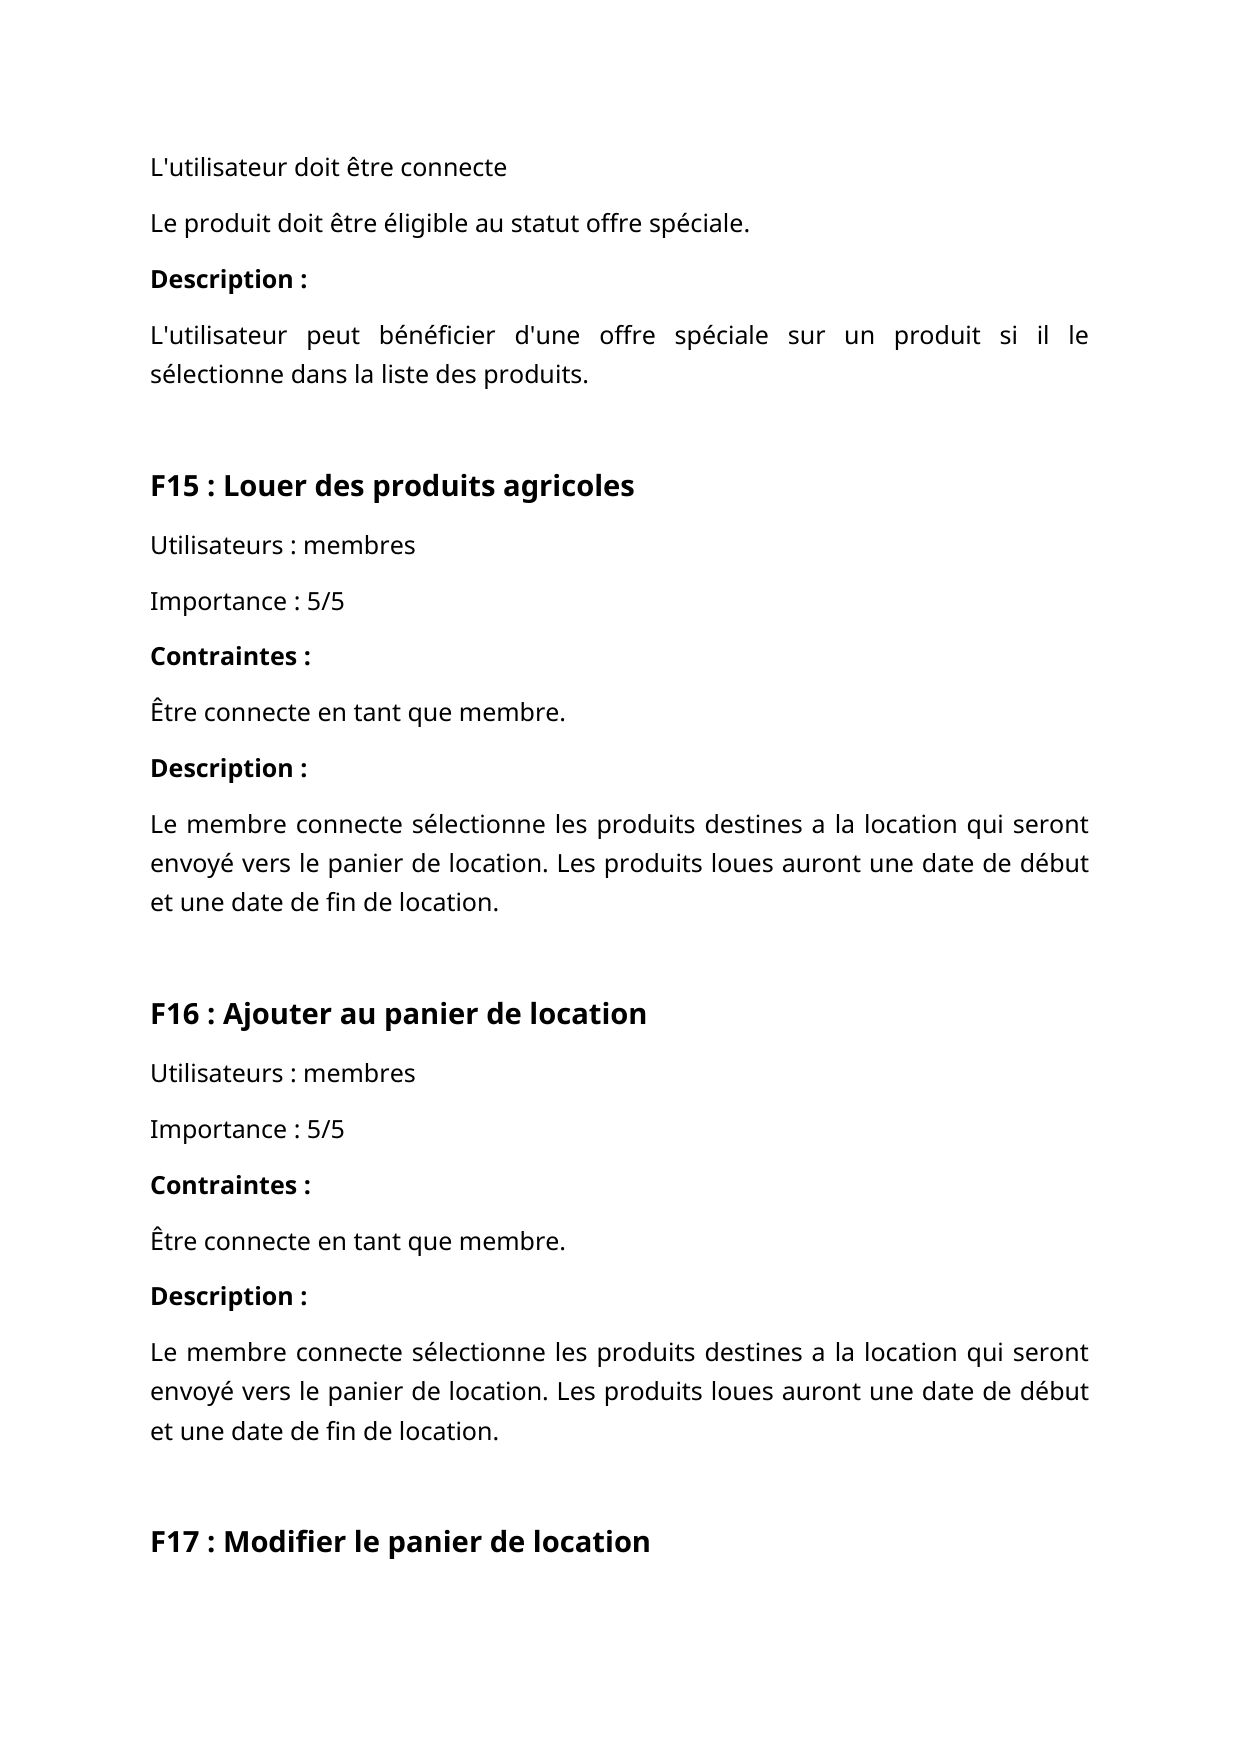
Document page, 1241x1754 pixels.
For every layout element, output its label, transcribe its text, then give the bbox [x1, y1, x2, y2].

text Le membre connecte sélectionne les produits destines a la location qui seront envoyé vers le panier de location. Les produits loues auront une date de début et une date de fin de location. [150, 1335, 1090, 1447]
text Le produit doit être éligible au statut offre spéciale. [150, 206, 1090, 240]
subtitle F17 : Modifier le panier de location [150, 1522, 1090, 1561]
subtitle F16 : Ajouter au panier de location [150, 993, 1090, 1033]
text Importance : 5/5 [150, 1111, 1090, 1146]
text Description : [150, 1279, 1090, 1313]
text Contraintes : [150, 639, 1090, 673]
text L'utilisateur doit être connecte [150, 150, 1090, 184]
text Le membre connecte sélectionne les produits destines a la location qui seront envoyé vers le panier de location. Les produits loues auront une date de début et une date de fin de location. [150, 807, 1090, 919]
text L'utilisateur peut bénéficier d'une offre spéciale sur un produit si il le sélectionne dans la liste des produits. [150, 317, 1090, 391]
text Description : [150, 262, 1090, 296]
text Utilisateurs : membres [150, 1056, 1090, 1090]
text Être connecte en tant que membre. [150, 1223, 1090, 1257]
text Description : [150, 751, 1090, 785]
text Importance : 5/5 [150, 583, 1090, 617]
text Contraintes : [150, 1167, 1090, 1201]
text Être connecte en tant que membre. [150, 695, 1090, 729]
text Utilisateurs : membres [150, 527, 1090, 561]
subtitle F15 : Louer des produits agricoles [150, 465, 1090, 505]
